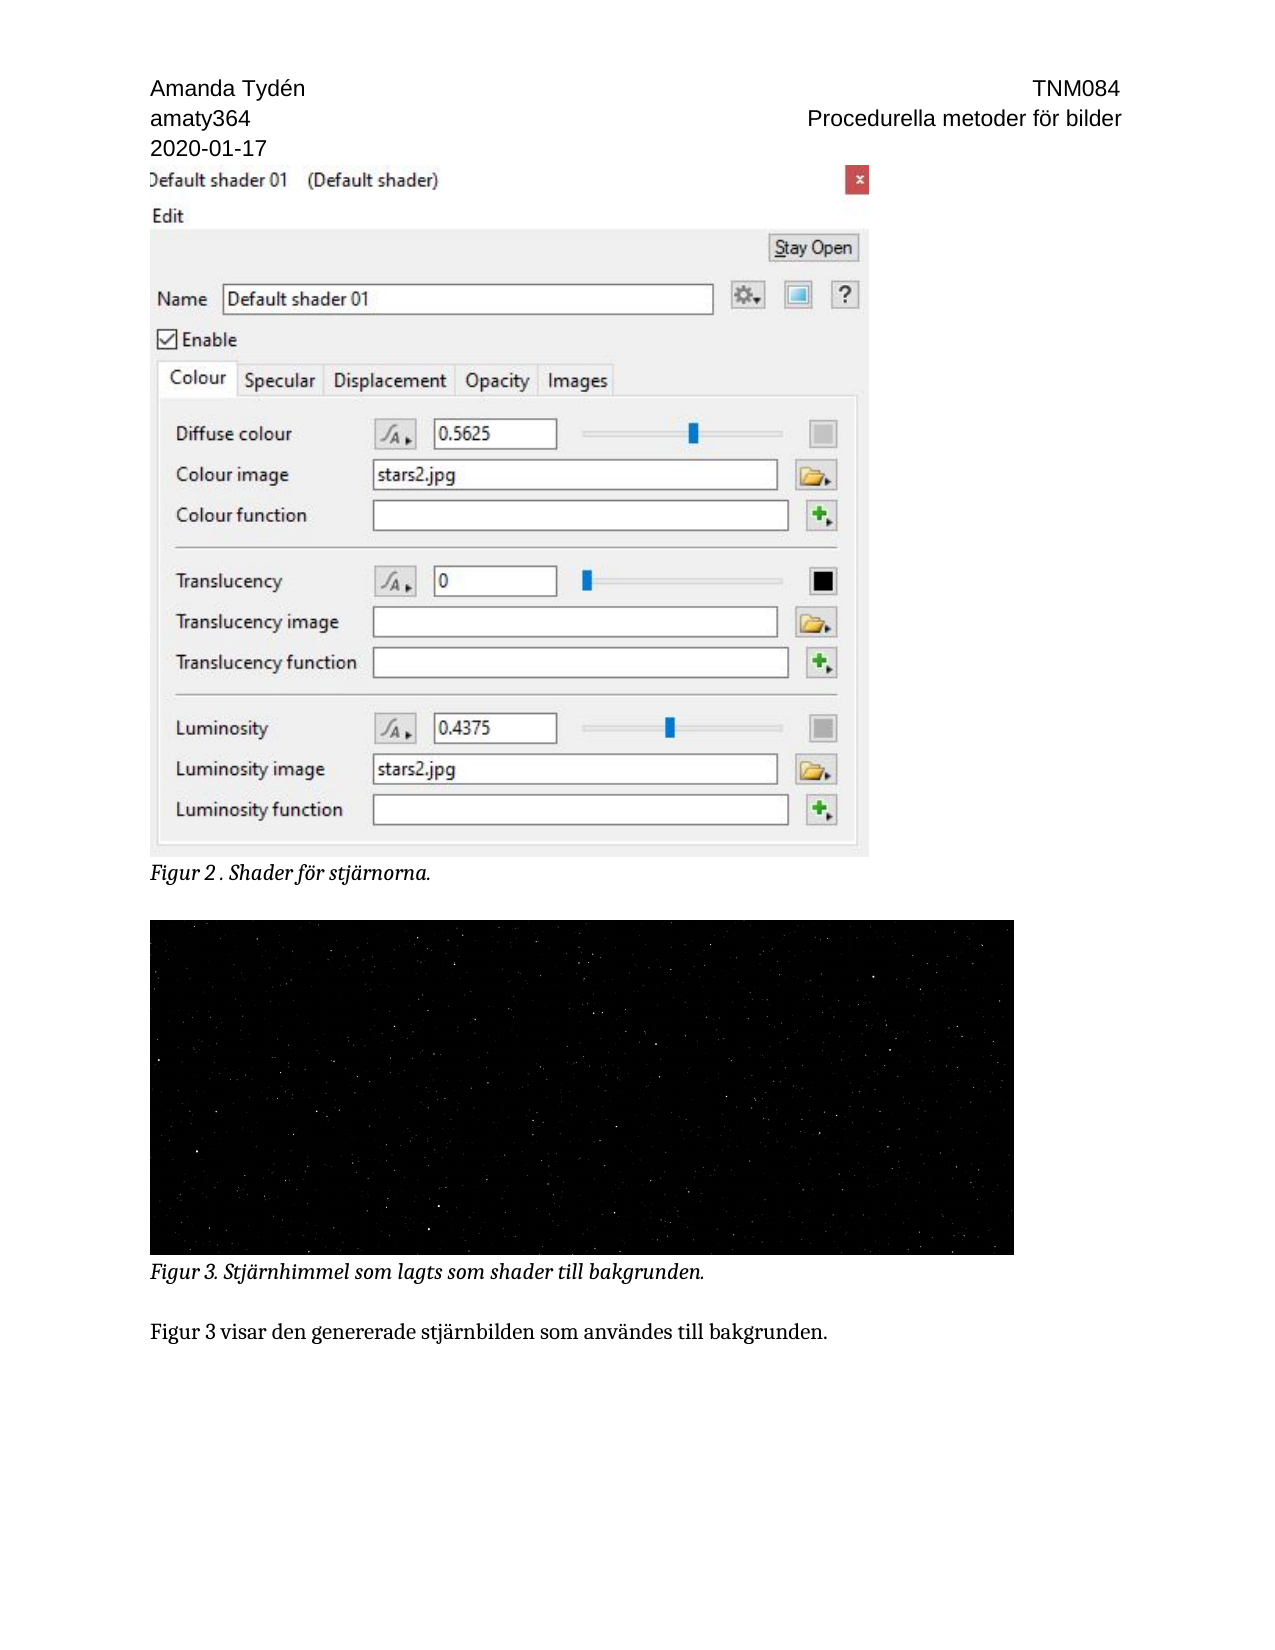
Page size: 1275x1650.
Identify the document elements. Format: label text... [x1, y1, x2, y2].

text Figur 3 visar den genererade stjärnbilden som användes till bakgrunden. [150, 1319, 1125, 1346]
picture [150, 920, 1014, 1255]
picture [150, 165, 869, 857]
text Figur 2 . Shader för stjärnorna. [150, 860, 1125, 886]
text Figur 3. Stjärnhimmel som lagts som shader till bakgrunden. [150, 1259, 1125, 1285]
